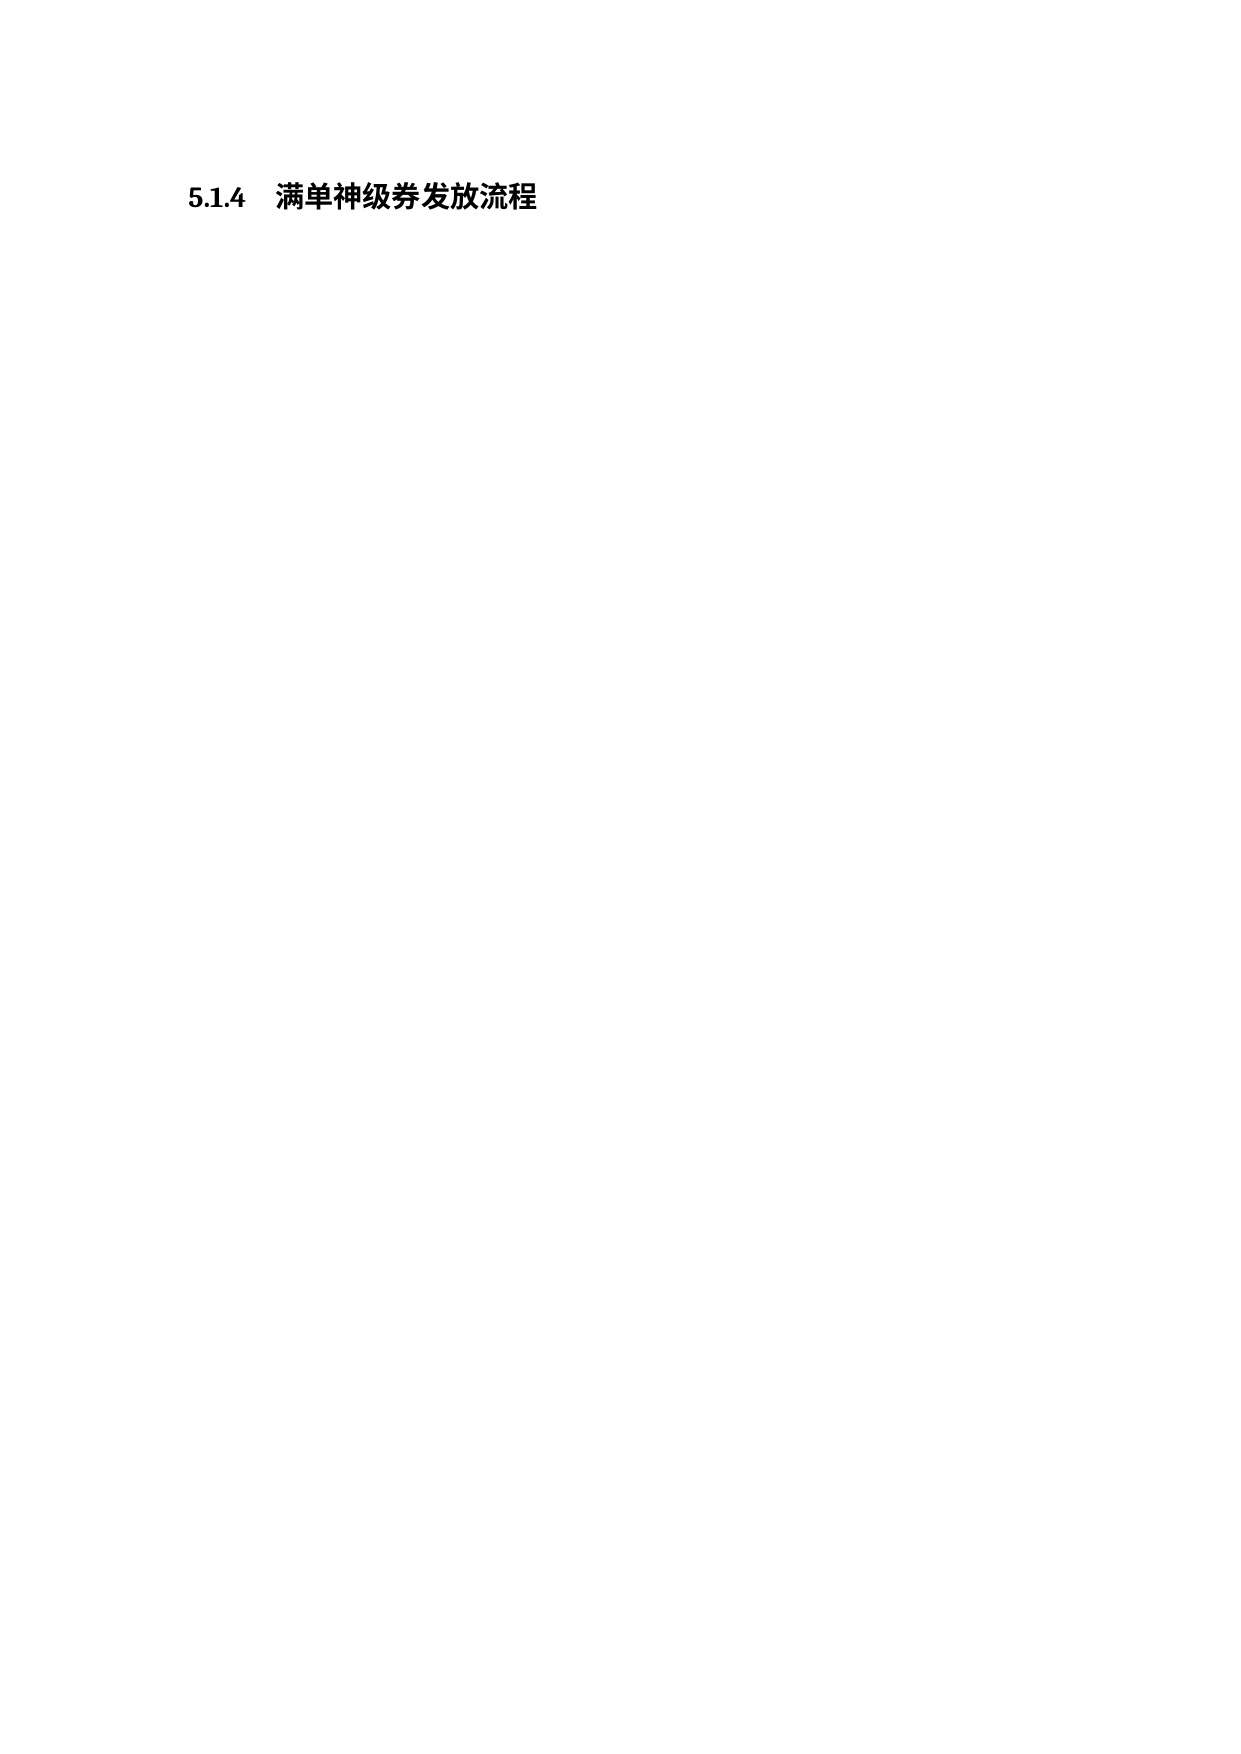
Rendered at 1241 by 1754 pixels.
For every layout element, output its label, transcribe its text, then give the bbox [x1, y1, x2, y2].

subtitle 满单神级券发放流程 [188, 162, 1053, 227]
